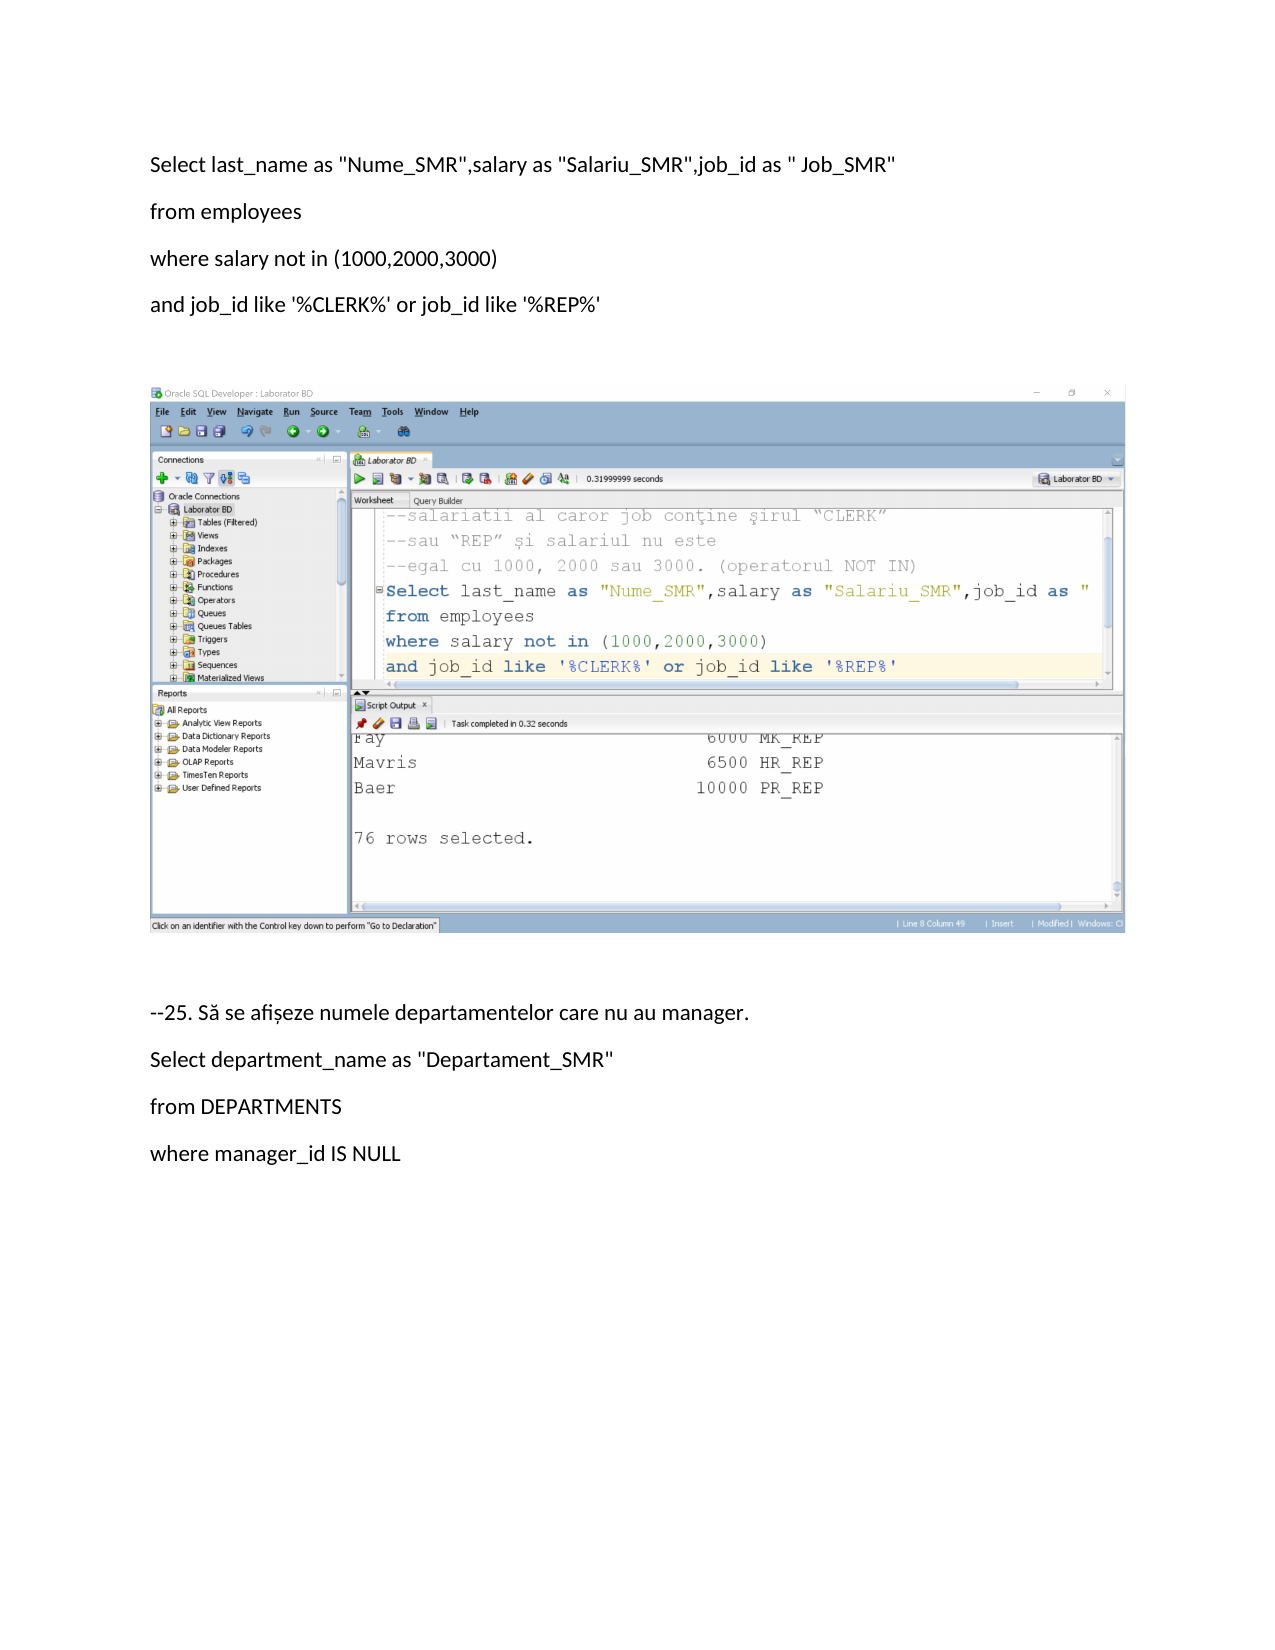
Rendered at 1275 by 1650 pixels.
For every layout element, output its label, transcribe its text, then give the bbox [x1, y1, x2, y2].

text from DEPARTMENTS [150, 1092, 1125, 1120]
text from employees [150, 197, 1125, 225]
text --25. Să se afișeze numele departamentelor care nu au manager. [150, 998, 1125, 1027]
text where salary not in (1000,2000,3000) [150, 244, 1125, 272]
text Select department_name as "Departament_SMR" [150, 1045, 1125, 1073]
text and job_id like '%CLERK%' or job_id like '%REP%' [150, 291, 1125, 319]
text where manager_id IS NULL [150, 1139, 1125, 1167]
picture [150, 384, 1125, 933]
text Select last_name as "Nume_SMR",salary as "Salariu_SMR",job_id as " Job_SMR" [150, 150, 1125, 178]
